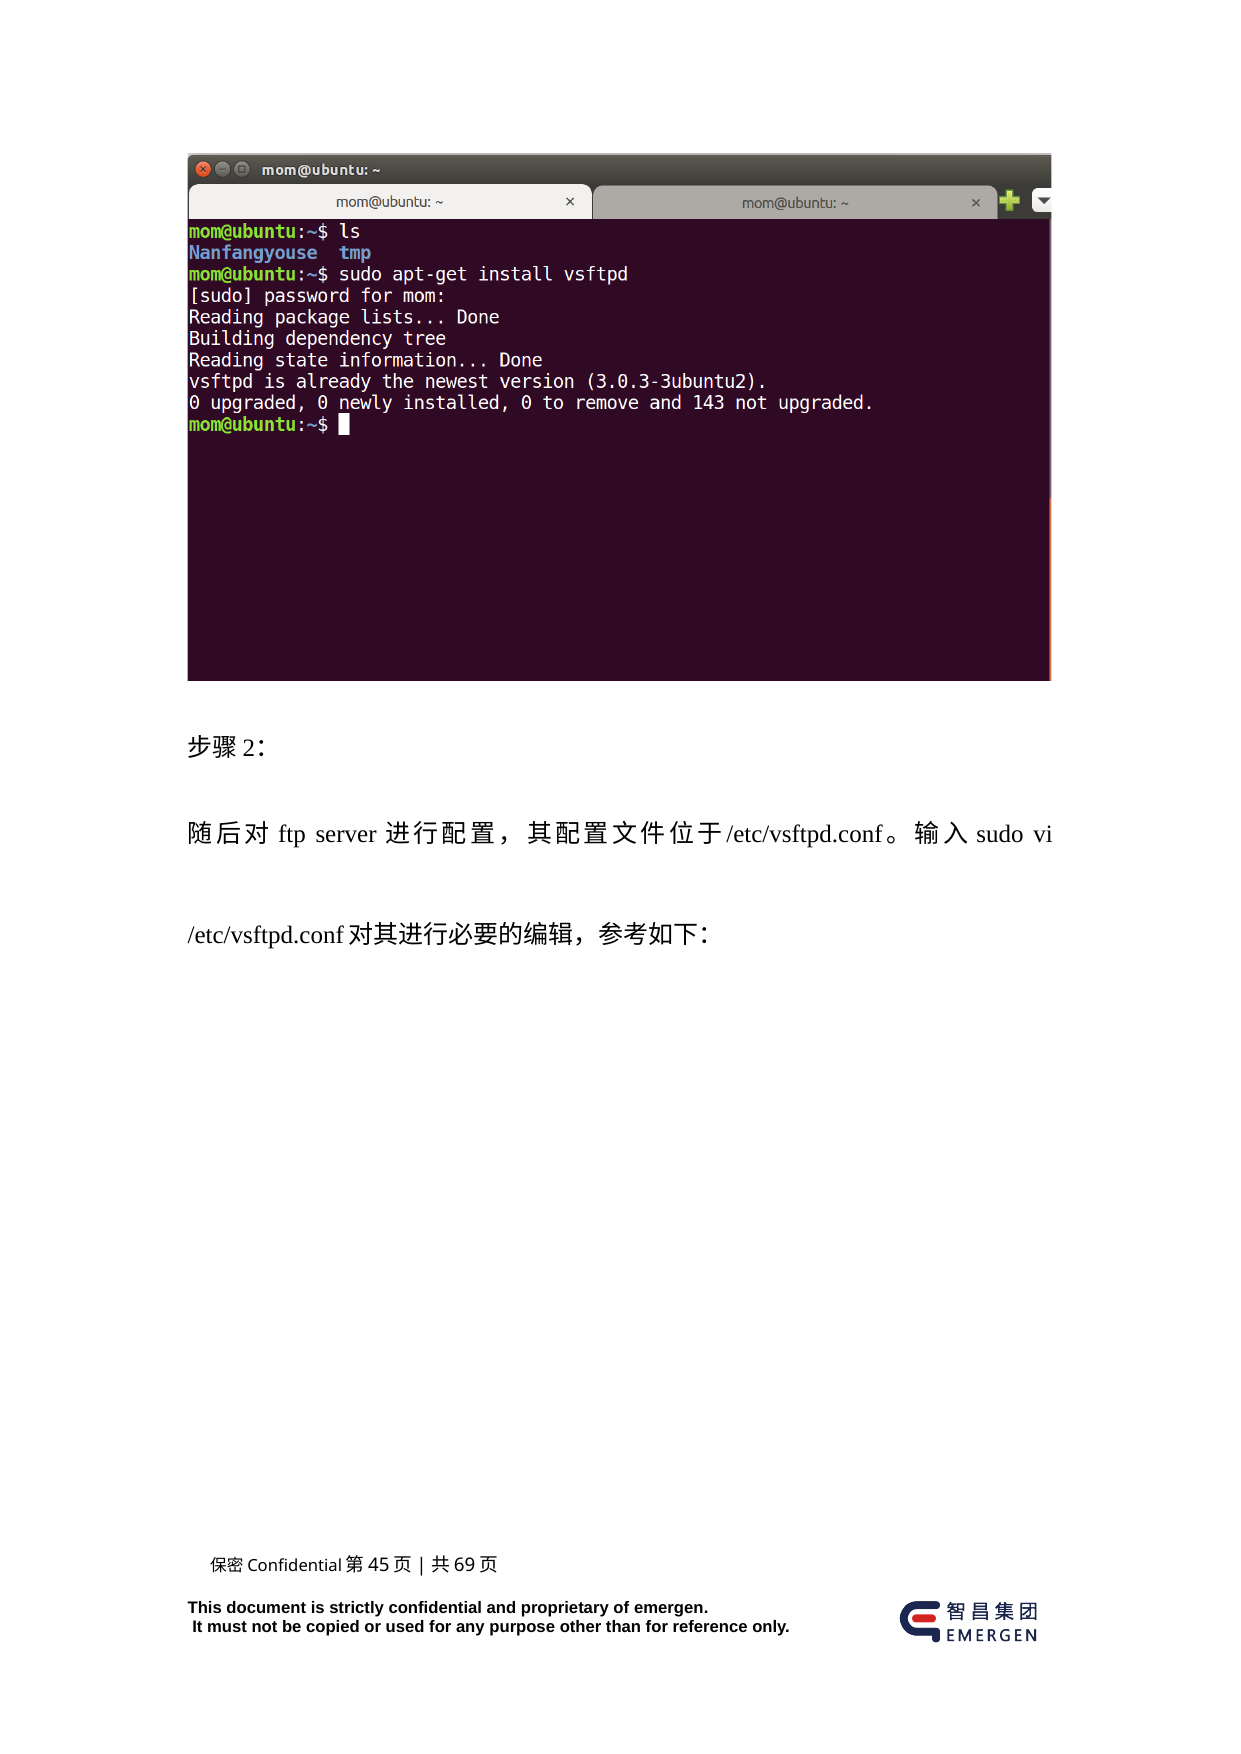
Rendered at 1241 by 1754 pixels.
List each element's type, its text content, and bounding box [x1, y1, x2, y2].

picture [187, 153, 1052, 681]
picture [871, 1550, 1064, 1689]
text 步骤2： [187, 711, 1053, 779]
text 随后对ftp server进行配置，其配置文件位于/etc/vsftpd.conf。输入sudo vi /etc/vsftpd.conf对其进行必要的编辑，参考如下： [187, 797, 1053, 967]
